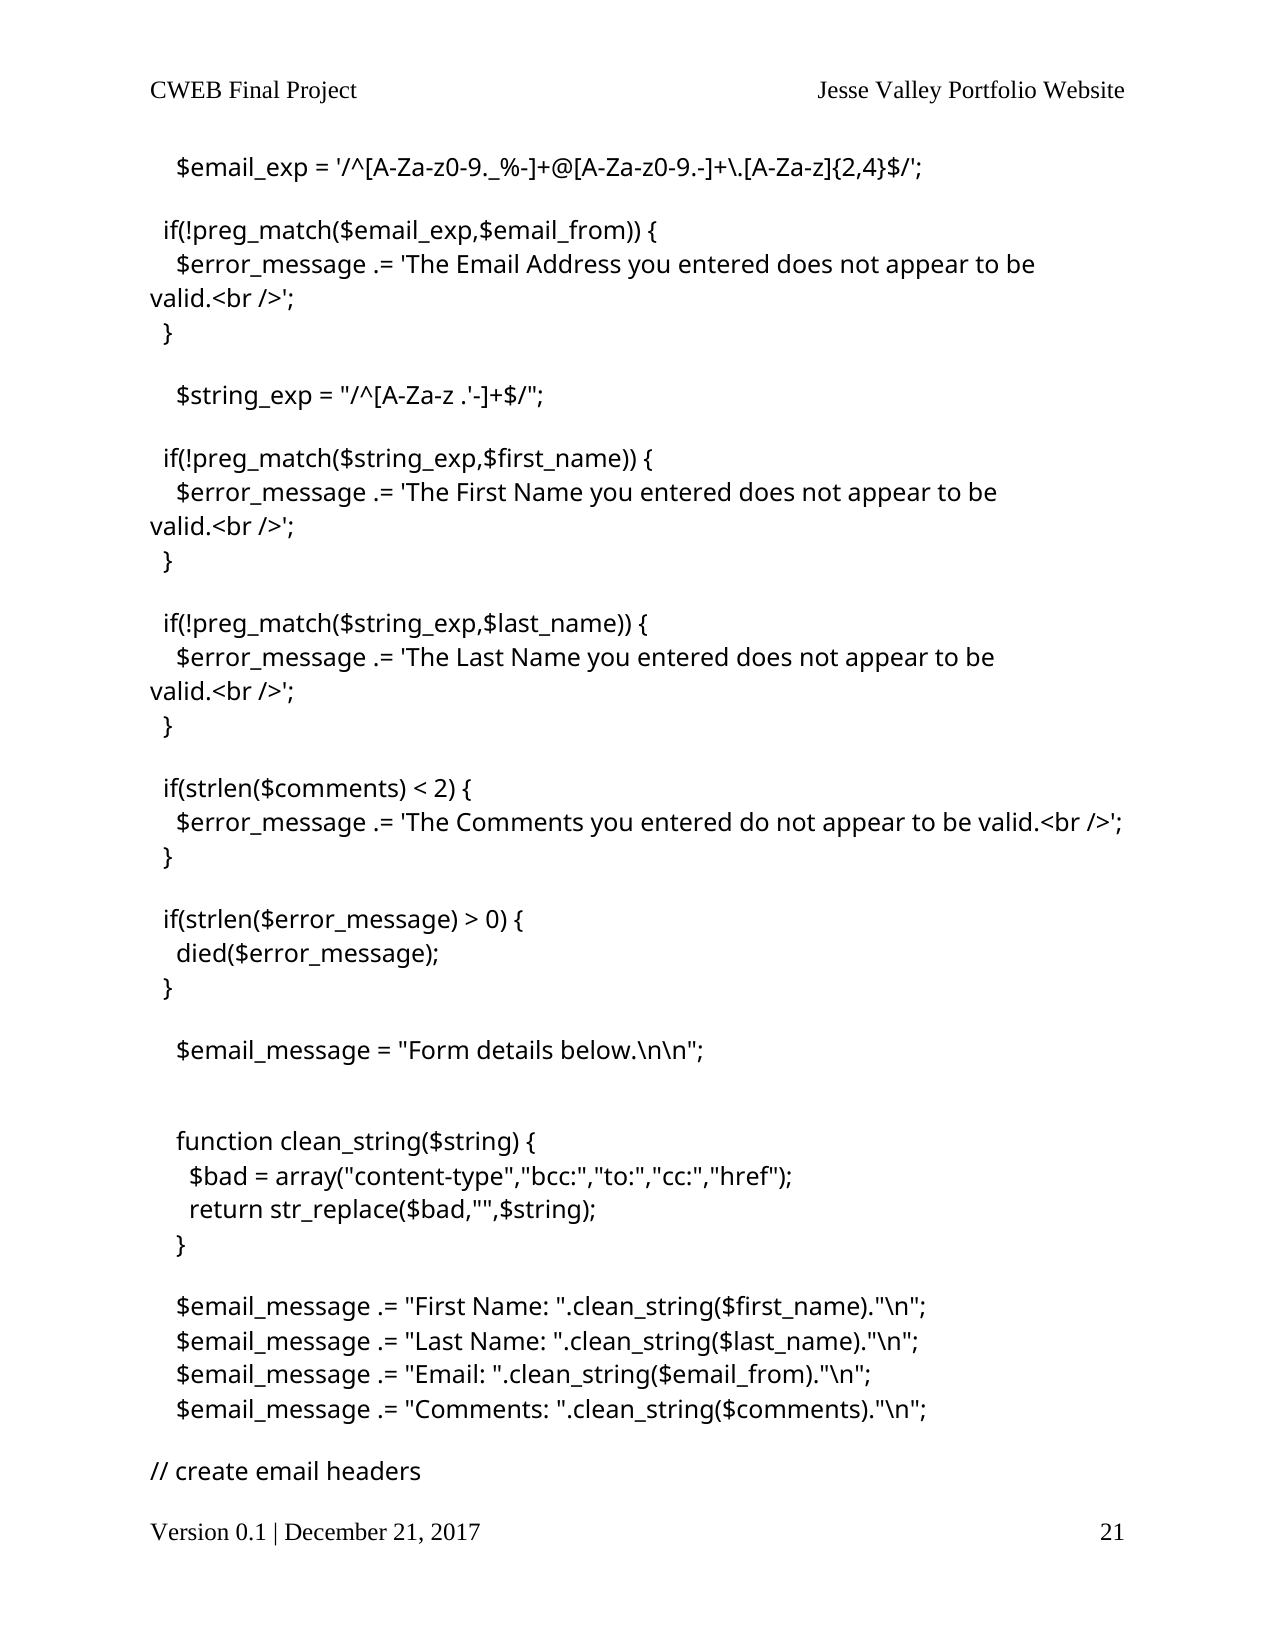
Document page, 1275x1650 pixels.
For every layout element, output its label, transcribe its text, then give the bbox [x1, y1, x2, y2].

text $error_message .= 'The First Name you entered does not appear to be valid.<br />'; [150, 475, 1125, 543]
text } [150, 970, 1125, 1004]
text if(strlen($comments) < 2) { [150, 771, 1125, 805]
text $error_message .= 'The Comments you entered do not appear to be valid.<br />'; [150, 805, 1125, 839]
text function clean_string($string) { [150, 1124, 1125, 1158]
text // create email headers [150, 1454, 1125, 1488]
text died($error_message); [150, 936, 1125, 970]
text if(!preg_match($string_exp,$last_name)) { [150, 606, 1125, 640]
text } [150, 1226, 1125, 1260]
text } [150, 543, 1125, 577]
text $email_message = "Form details below.\n\n"; [150, 1032, 1125, 1067]
text } [150, 839, 1125, 873]
text } [150, 315, 1125, 349]
text $email_message .= "Comments: ".clean_string($comments)."\n"; [150, 1391, 1125, 1425]
text if(strlen($error_message) > 0) { [150, 902, 1125, 936]
text $email_message .= "Last Name: ".clean_string($last_name)."\n"; [150, 1323, 1125, 1357]
text } [150, 708, 1125, 742]
text $error_message .= 'The Last Name you entered does not appear to be valid.<br />'; [150, 640, 1125, 708]
text return str_replace($bad,"",$string); [150, 1192, 1125, 1226]
text if(!preg_match($email_exp,$email_from)) { [150, 213, 1125, 247]
text $error_message .= 'The Email Address you entered does not appear to be valid.<br />'; [150, 247, 1125, 315]
text $email_message .= "Email: ".clean_string($email_from)."\n"; [150, 1357, 1125, 1391]
text $string_exp = "/^[A-Za-z .'-]+$/"; [150, 378, 1125, 412]
text $bad = array("content-type","bcc:","to:","cc:","href"); [150, 1158, 1125, 1192]
text $email_exp = '/^[A-Za-z0-9._%-]+@[A-Za-z0-9.-]+\.[A-Za-z]{2,4}$/'; [150, 150, 1125, 184]
text if(!preg_match($string_exp,$first_name)) { [150, 441, 1125, 475]
text $email_message .= "First Name: ".clean_string($first_name)."\n"; [150, 1289, 1125, 1323]
